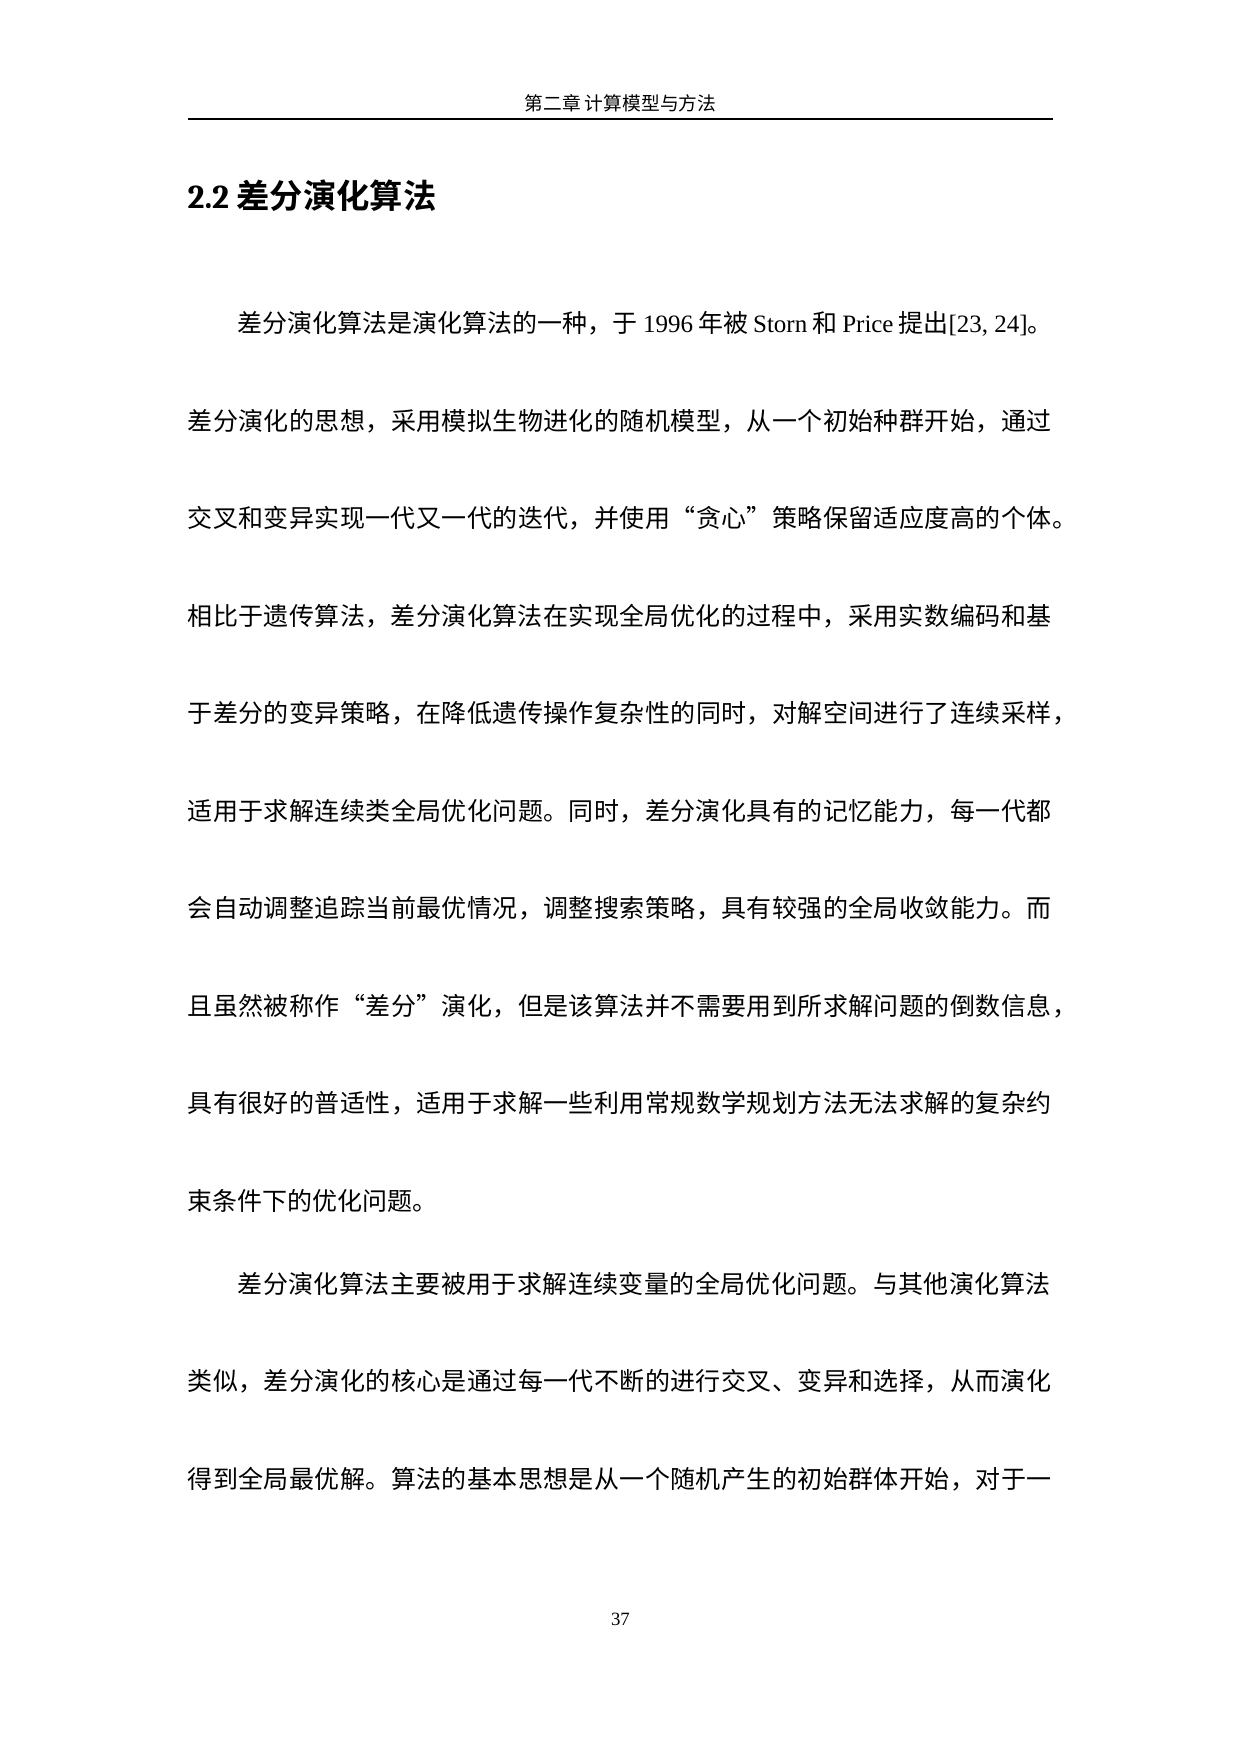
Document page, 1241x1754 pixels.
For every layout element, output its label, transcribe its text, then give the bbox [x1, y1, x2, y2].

subtitle 2.2 差分演化算法 [187, 162, 1053, 227]
text 差分演化算法是演化算法的一种，于1996年被Storn和Price提出[23, 24]。差分演化的思想，采用模拟生物进化的随机模型，从一个初始种群开始，通过交叉和变异实现一代又一代的迭代，并使用“贪心”策略保留适应度高的个体。相比于遗传算法，差分演化算法在实现全局优化的过程中，采用实数编码和基于差分的变异策略，在降低遗传操作复杂性的同时，对解空间进行了连续采样，适用于求解连续类全局优化问题。同时，差分演化具有的记忆能力，每一代都会自动调整追踪当前最优情况，调整搜索策略，具有较强的全局收敛能力。而且虽然被称作“差分”演化，但是该算法并不需要用到所求解问题的倒数信息，具有很好的普适性，适用于求解一些利用常规数学规划方法无法求解的复杂约束条件下的优化问题。 [187, 289, 1053, 1232]
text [187, 1250, 1053, 1510]
